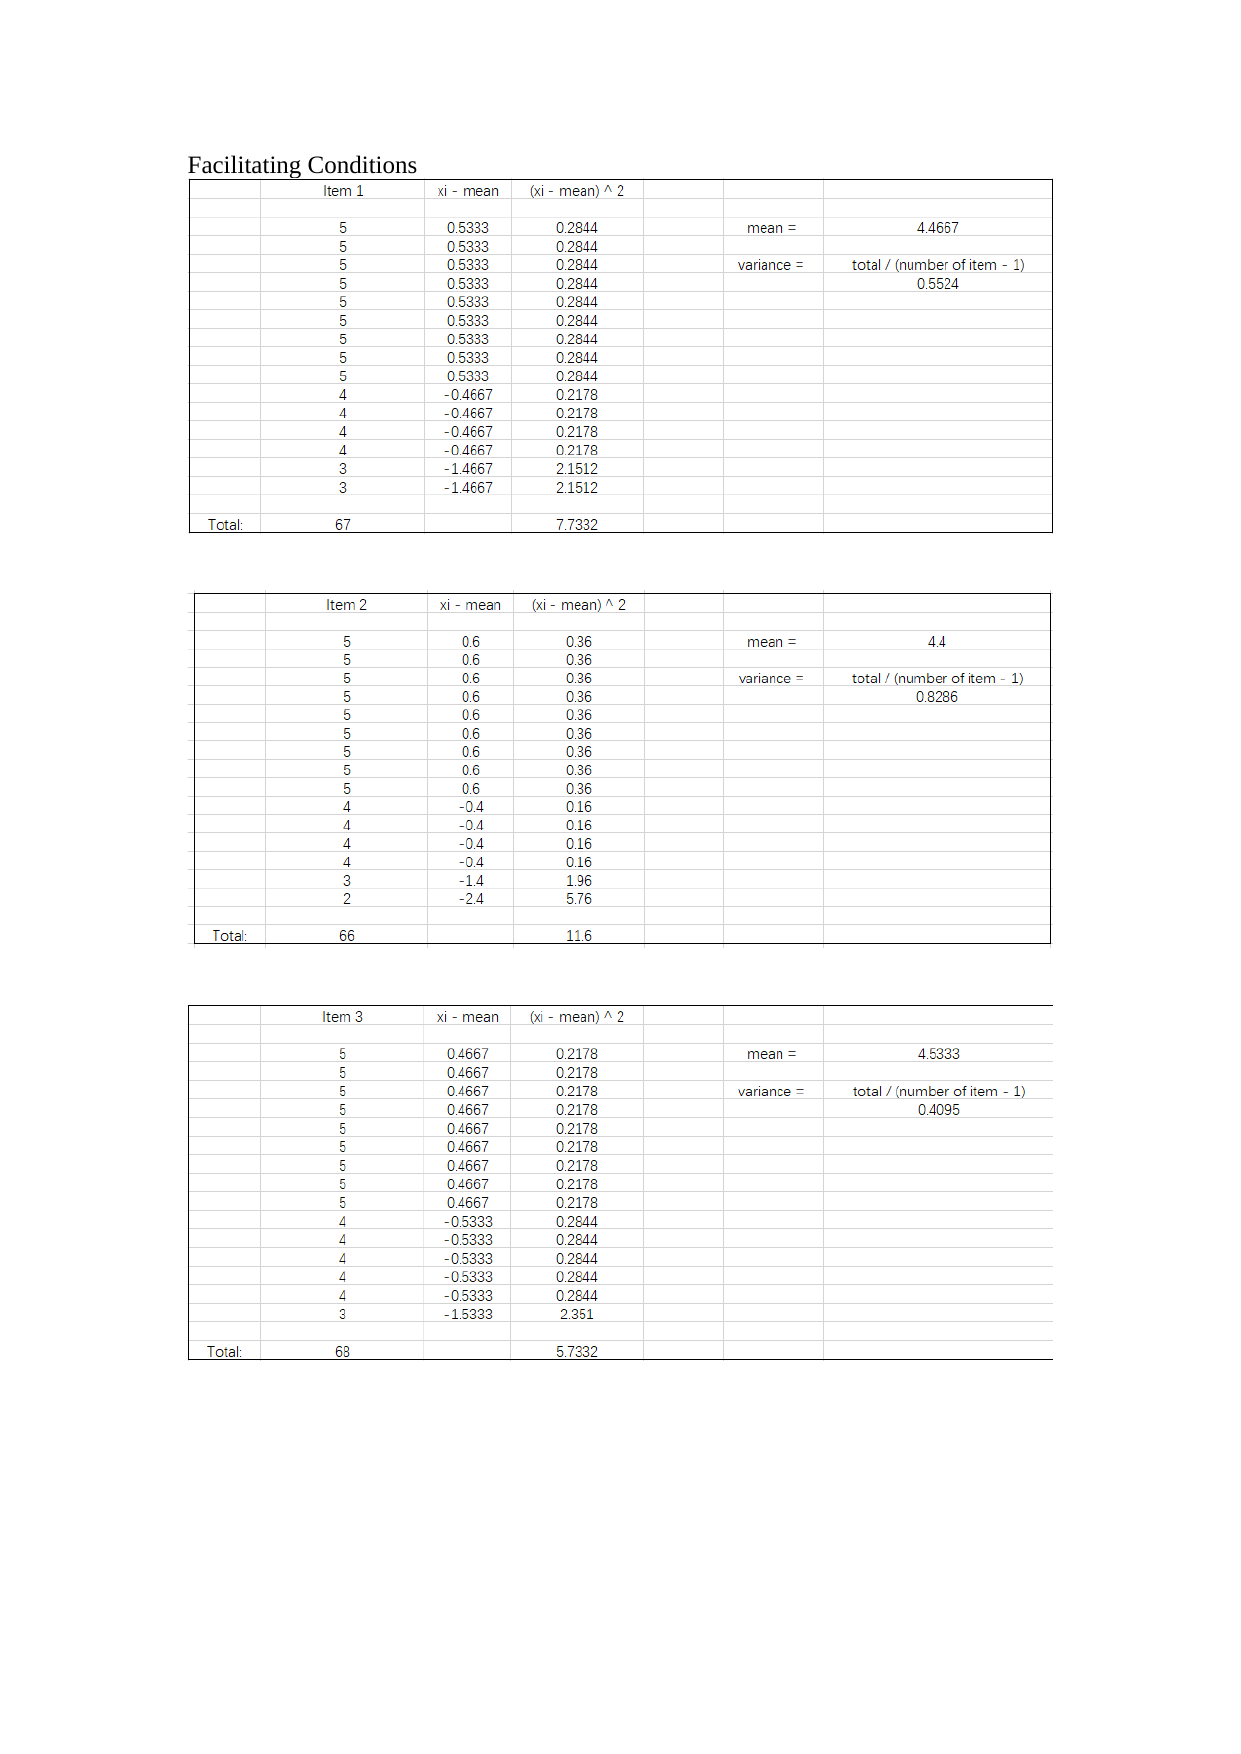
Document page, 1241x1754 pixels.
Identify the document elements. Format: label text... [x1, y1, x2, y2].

text Facilitating Conditions [187, 150, 1053, 178]
picture [187, 590, 1053, 948]
picture [187, 1005, 1053, 1361]
picture [187, 178, 1053, 534]
